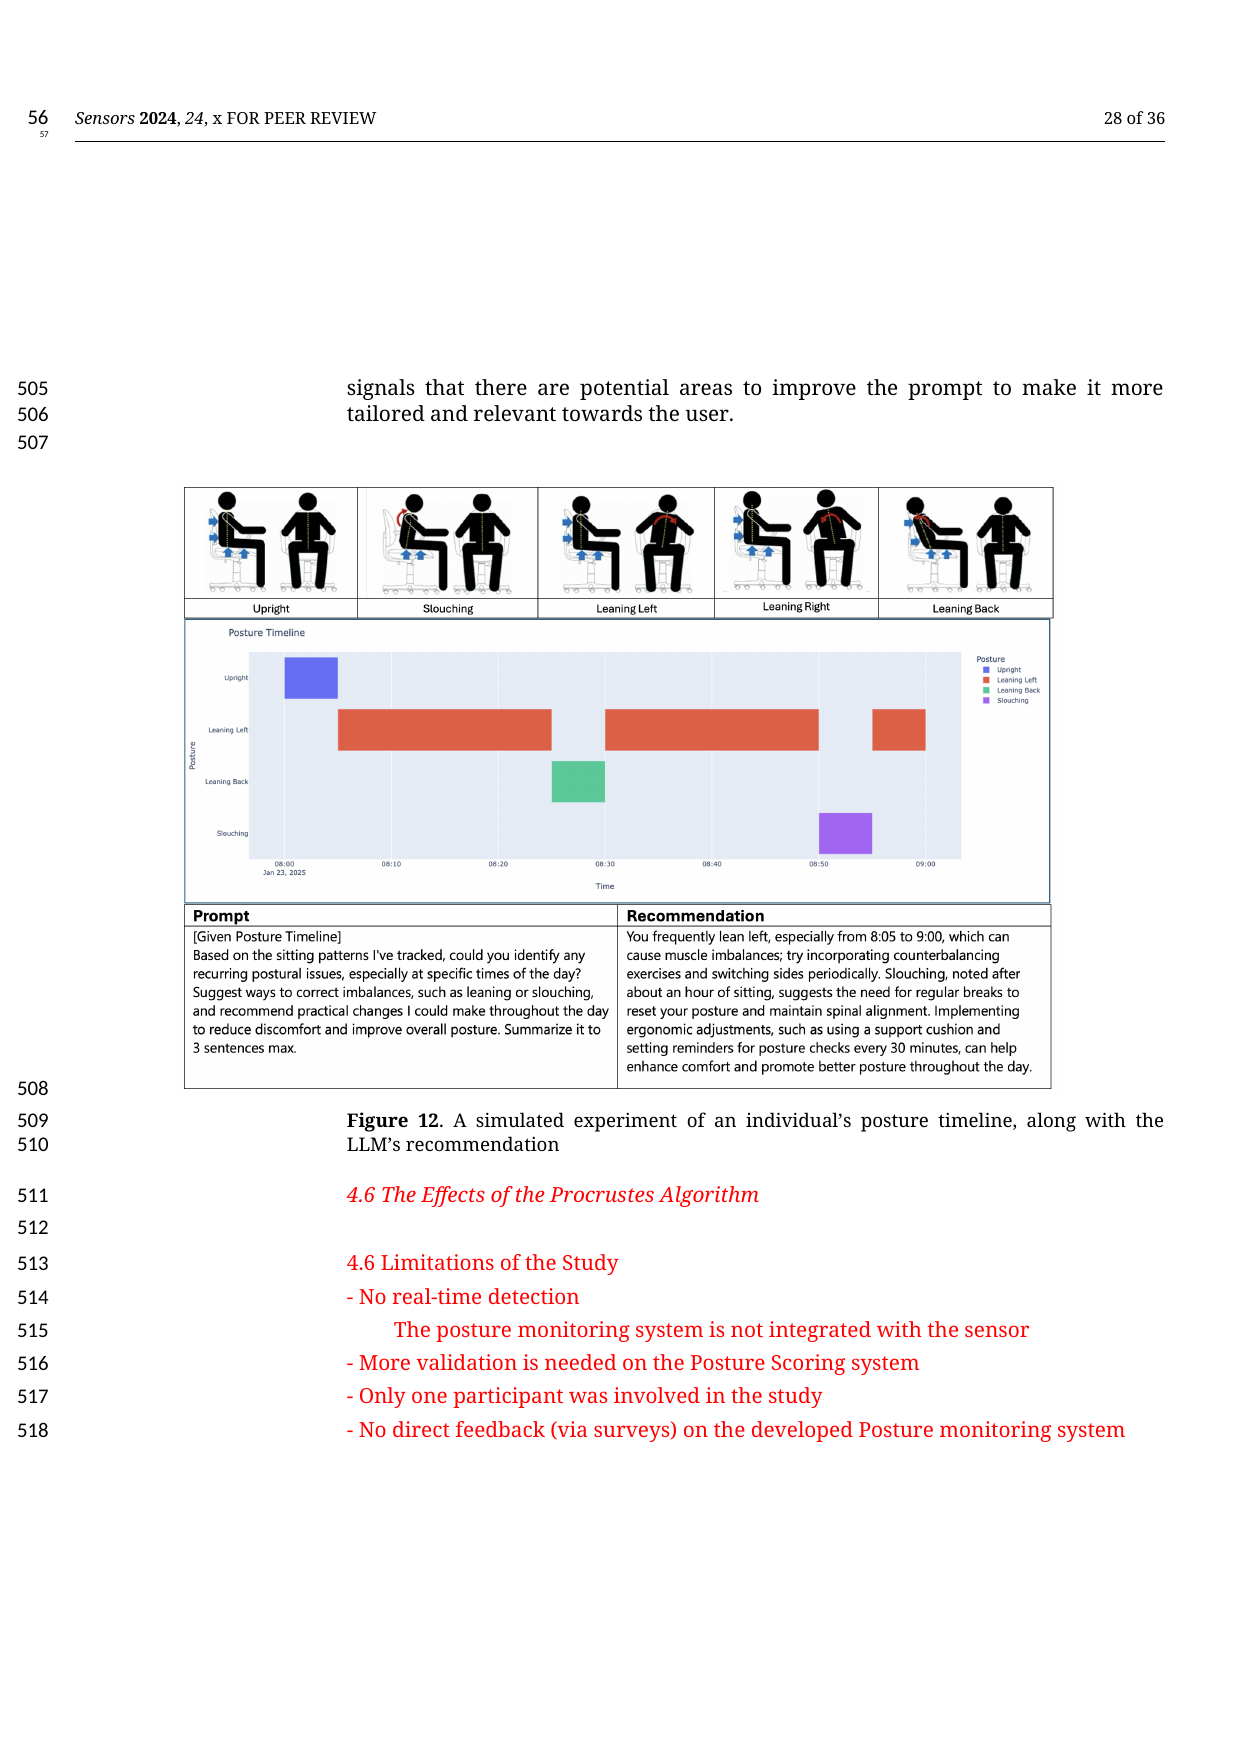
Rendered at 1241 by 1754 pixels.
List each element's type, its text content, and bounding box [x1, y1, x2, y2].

picture [177, 479, 1063, 1096]
subtitle - No direct feedback (via surveys) on the developed Posture monitoring system [347, 1415, 1165, 1442]
subtitle - No real-time detection [347, 1282, 1165, 1309]
subtitle 4.6 Limitations of the Study [347, 1249, 1165, 1276]
subtitle - More validation is needed on the Posture Scoring system [347, 1349, 1165, 1376]
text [347, 374, 1165, 428]
subtitle - Only one participant was involved in the study [347, 1382, 1165, 1409]
text Figure 12. A simulated experiment of an individual’s posture timeline, along with the LLM’s recommendation [347, 1108, 1165, 1156]
subtitle 4.6 The Effects of the Procrustes Algorithm [347, 1181, 1165, 1208]
subtitle The posture monitoring system is not integrated with the sensor [347, 1316, 1165, 1343]
